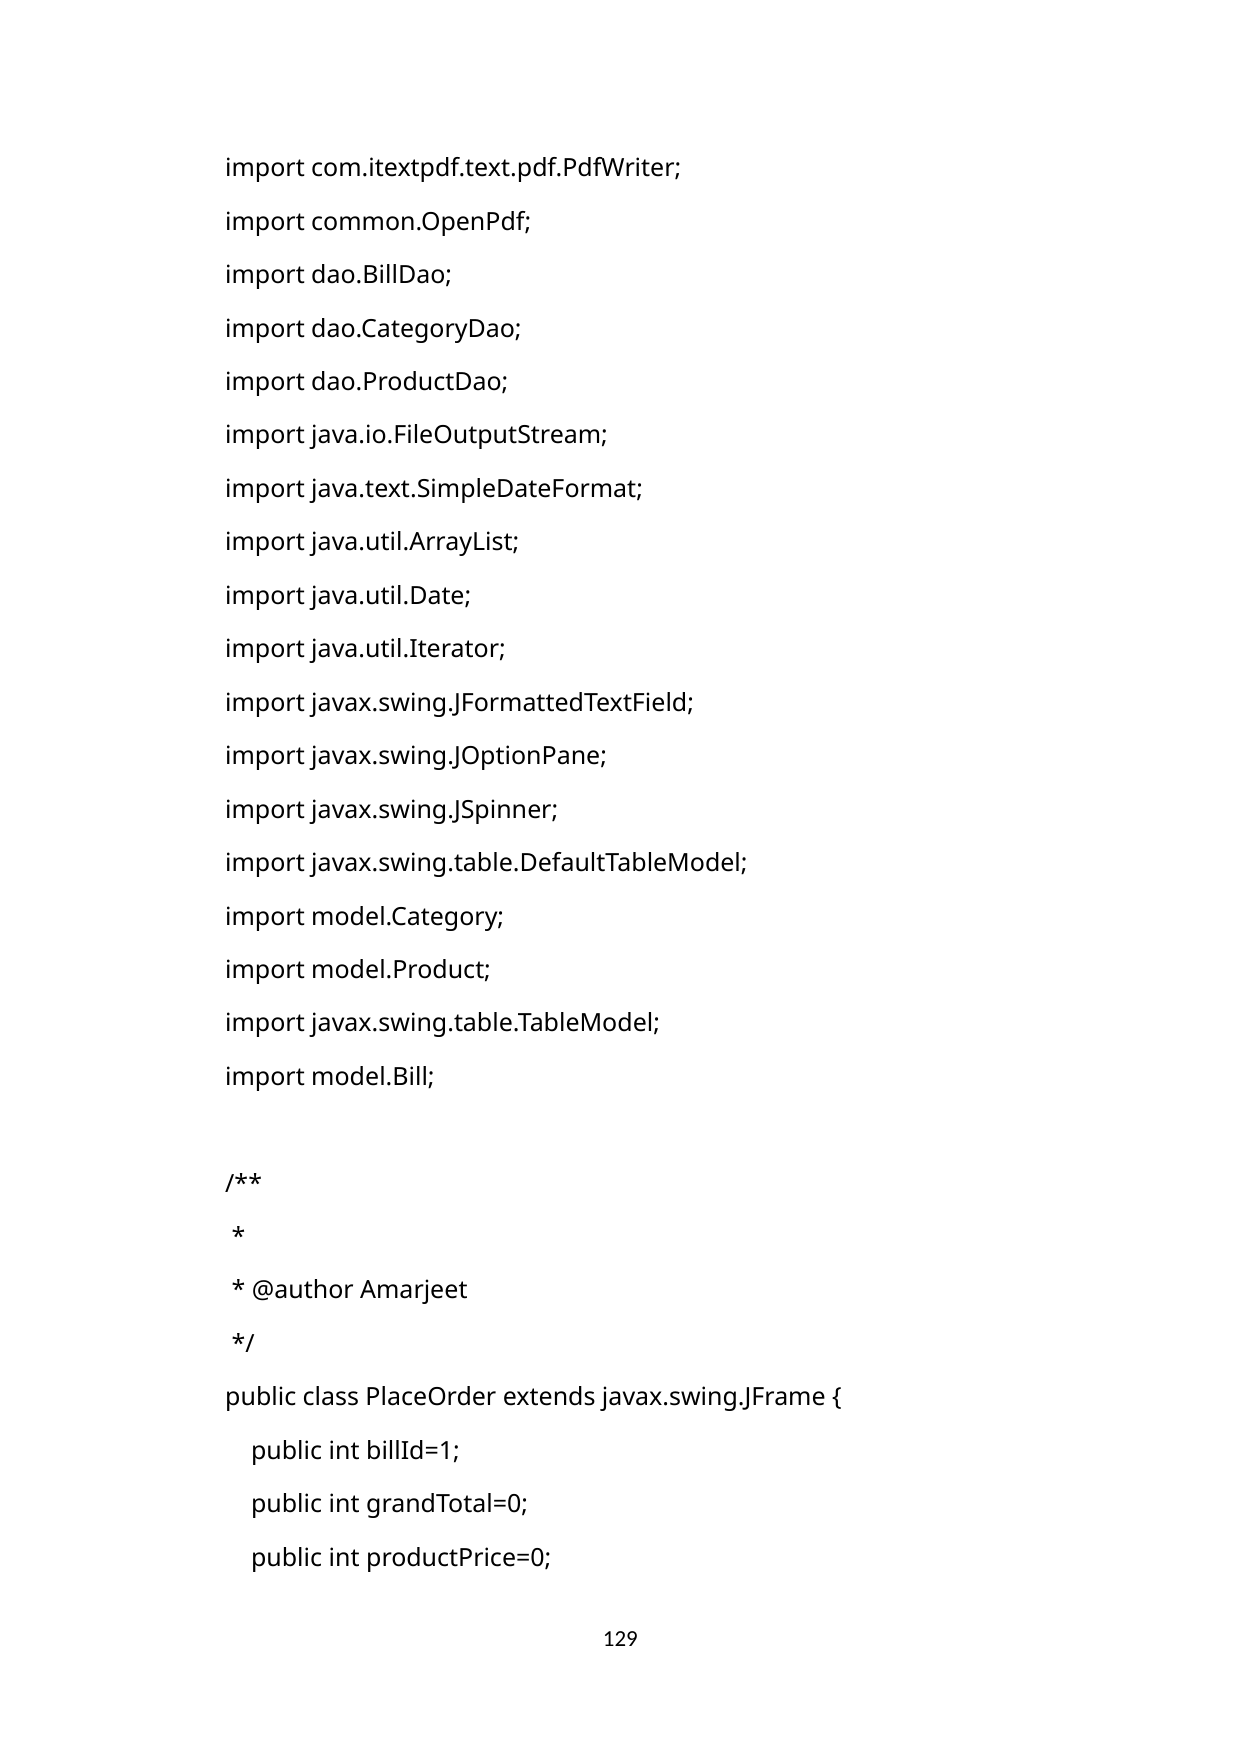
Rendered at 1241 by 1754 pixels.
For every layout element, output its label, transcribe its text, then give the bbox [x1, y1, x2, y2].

text public int grandTotal=0; [225, 1486, 1090, 1520]
text import java.util.Iterator; [225, 631, 1090, 665]
text import model.Category; [225, 898, 1090, 932]
text import java.text.SimpleDateFormat; [225, 471, 1090, 505]
text public int productPrice=0; [225, 1539, 1090, 1573]
text import model.Bill; [225, 1058, 1090, 1092]
text import com.itextpdf.text.pdf.PdfWriter; [225, 150, 1090, 184]
text import dao.BillDao; [225, 257, 1090, 291]
text public int billId=1; [225, 1432, 1090, 1467]
text import java.util.ArrayList; [225, 524, 1090, 558]
text /** [225, 1165, 1090, 1199]
text import javax.swing.JSpinner; [225, 791, 1090, 825]
text import java.io.FileOutputStream; [225, 417, 1090, 451]
text import java.util.Date; [225, 577, 1090, 612]
text * @author Amarjeet [225, 1272, 1090, 1306]
text import javax.swing.table.TableModel; [225, 1005, 1090, 1039]
text public class PlaceOrder extends javax.swing.JFrame { [225, 1379, 1090, 1413]
text * [225, 1219, 1090, 1253]
text import javax.swing.JOptionPane; [225, 738, 1090, 772]
text import common.OpenPdf; [225, 203, 1090, 237]
text import model.Product; [225, 952, 1090, 986]
text import dao.ProductDao; [225, 364, 1090, 398]
text */ [225, 1326, 1090, 1360]
text import javax.swing.JFormattedTextField; [225, 684, 1090, 718]
text import dao.CategoryDao; [225, 310, 1090, 344]
text import javax.swing.table.DefaultTableModel; [225, 845, 1090, 879]
